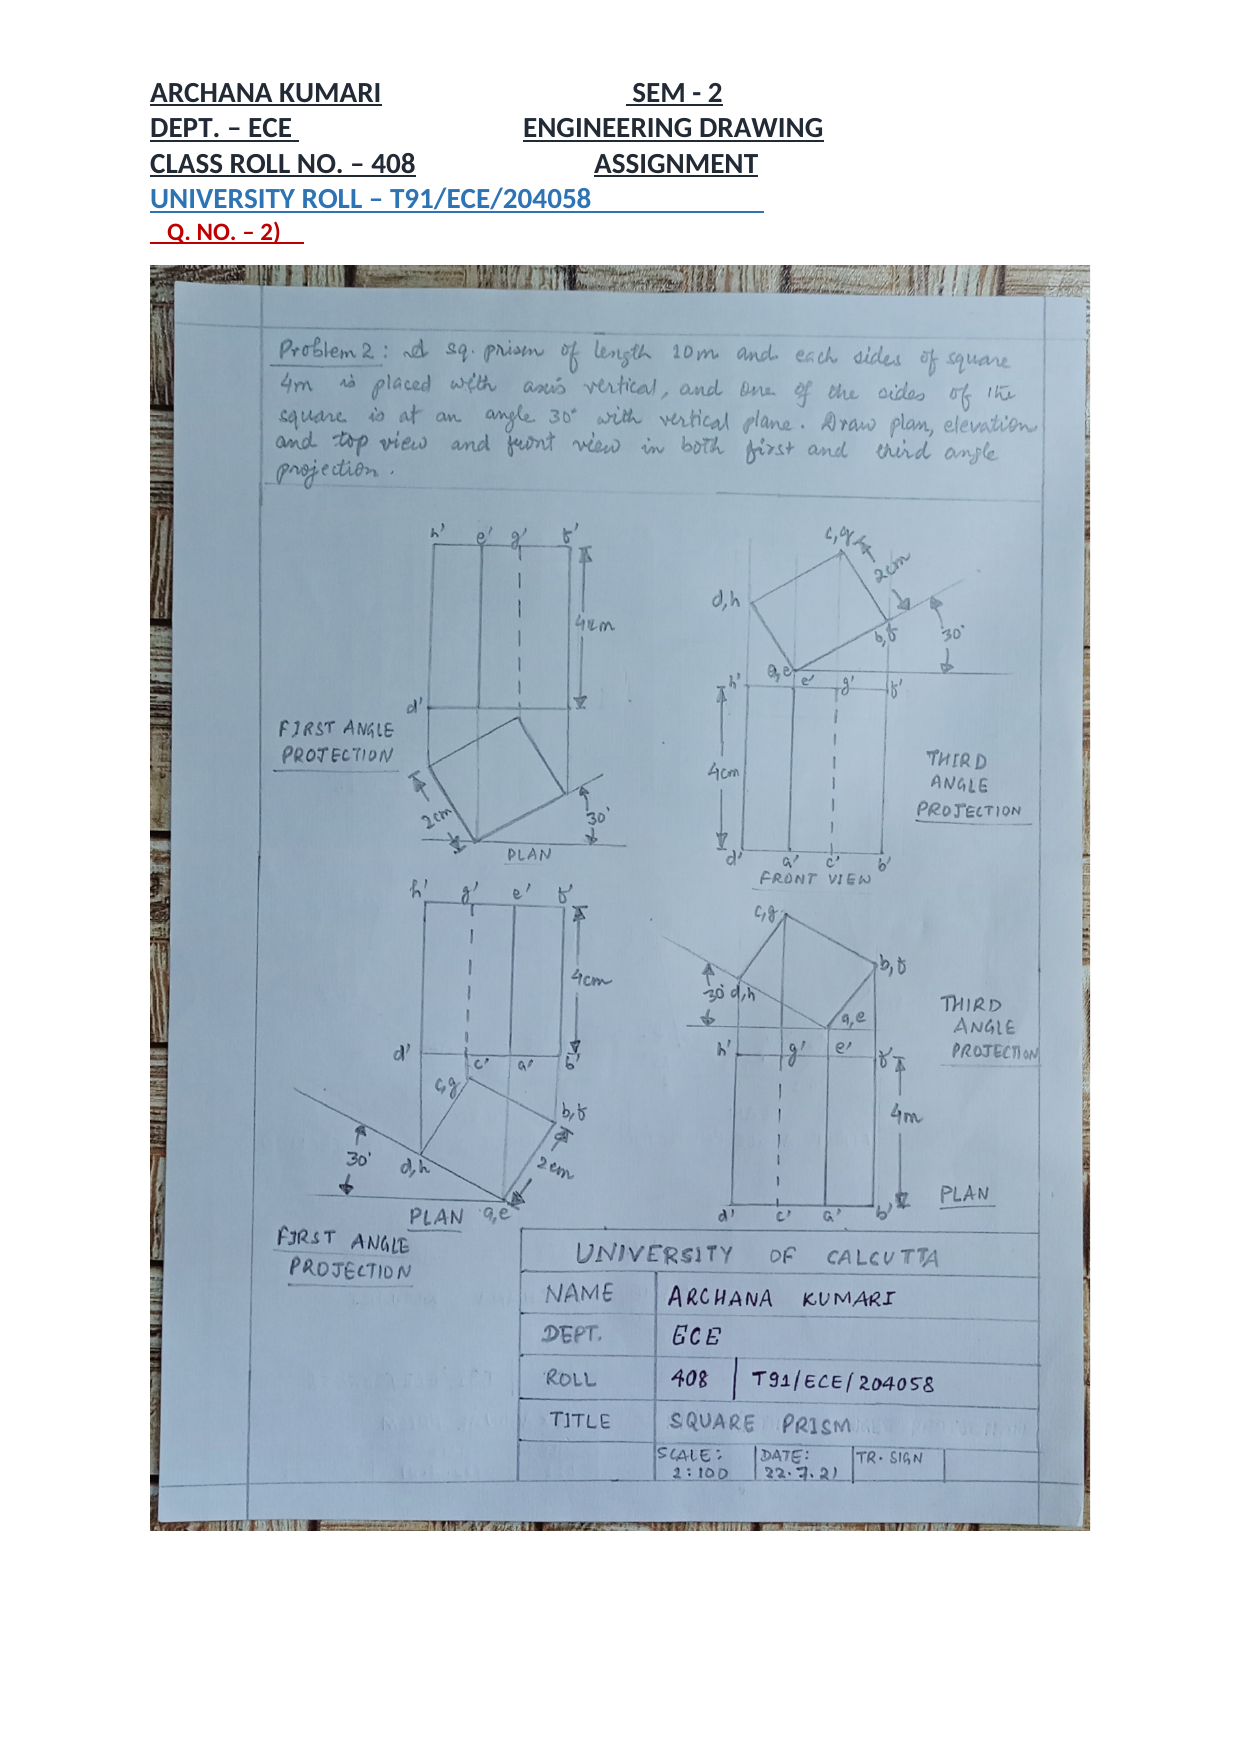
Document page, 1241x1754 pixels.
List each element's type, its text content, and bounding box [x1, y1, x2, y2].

picture [150, 265, 1091, 1531]
text Q. NO. – 2) [150, 216, 1090, 247]
